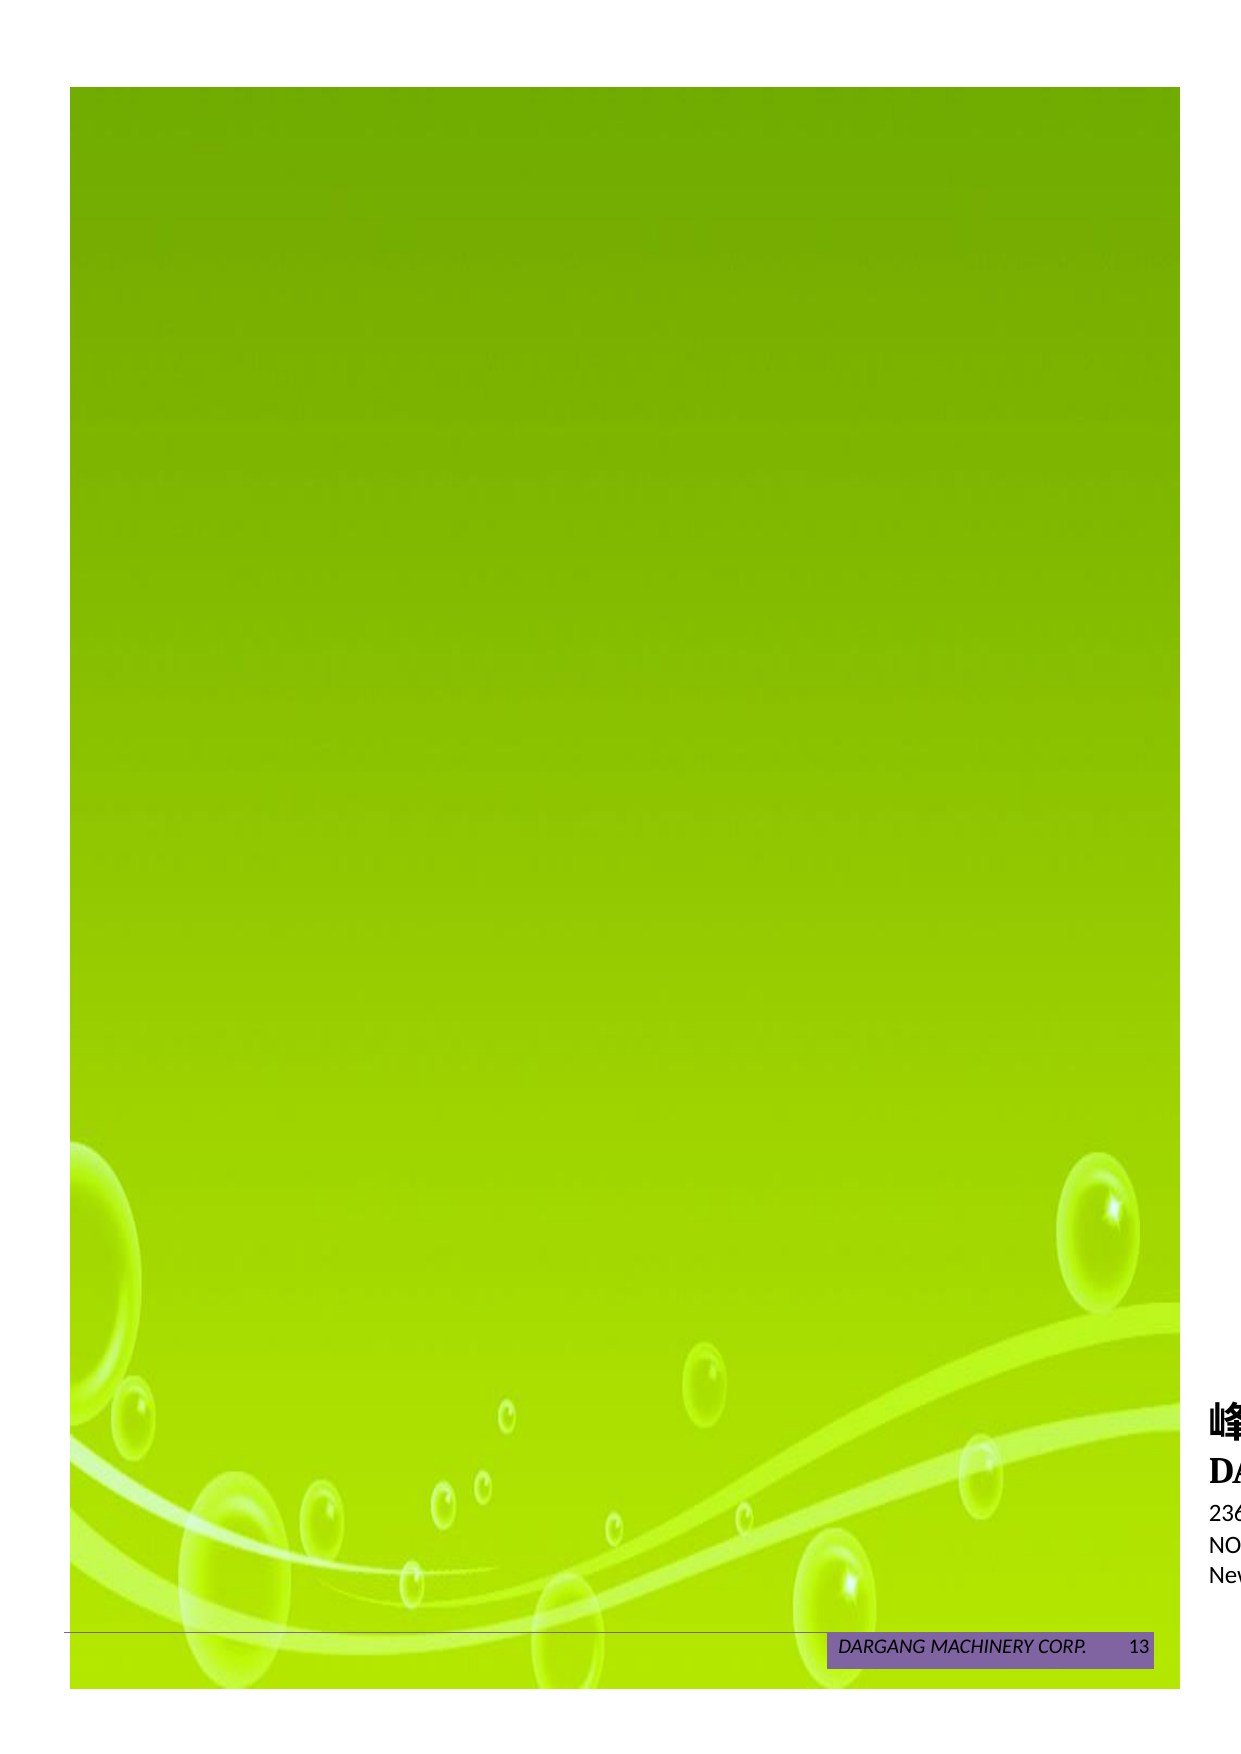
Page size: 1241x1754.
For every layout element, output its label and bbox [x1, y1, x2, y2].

picture [70, 87, 1180, 1689]
